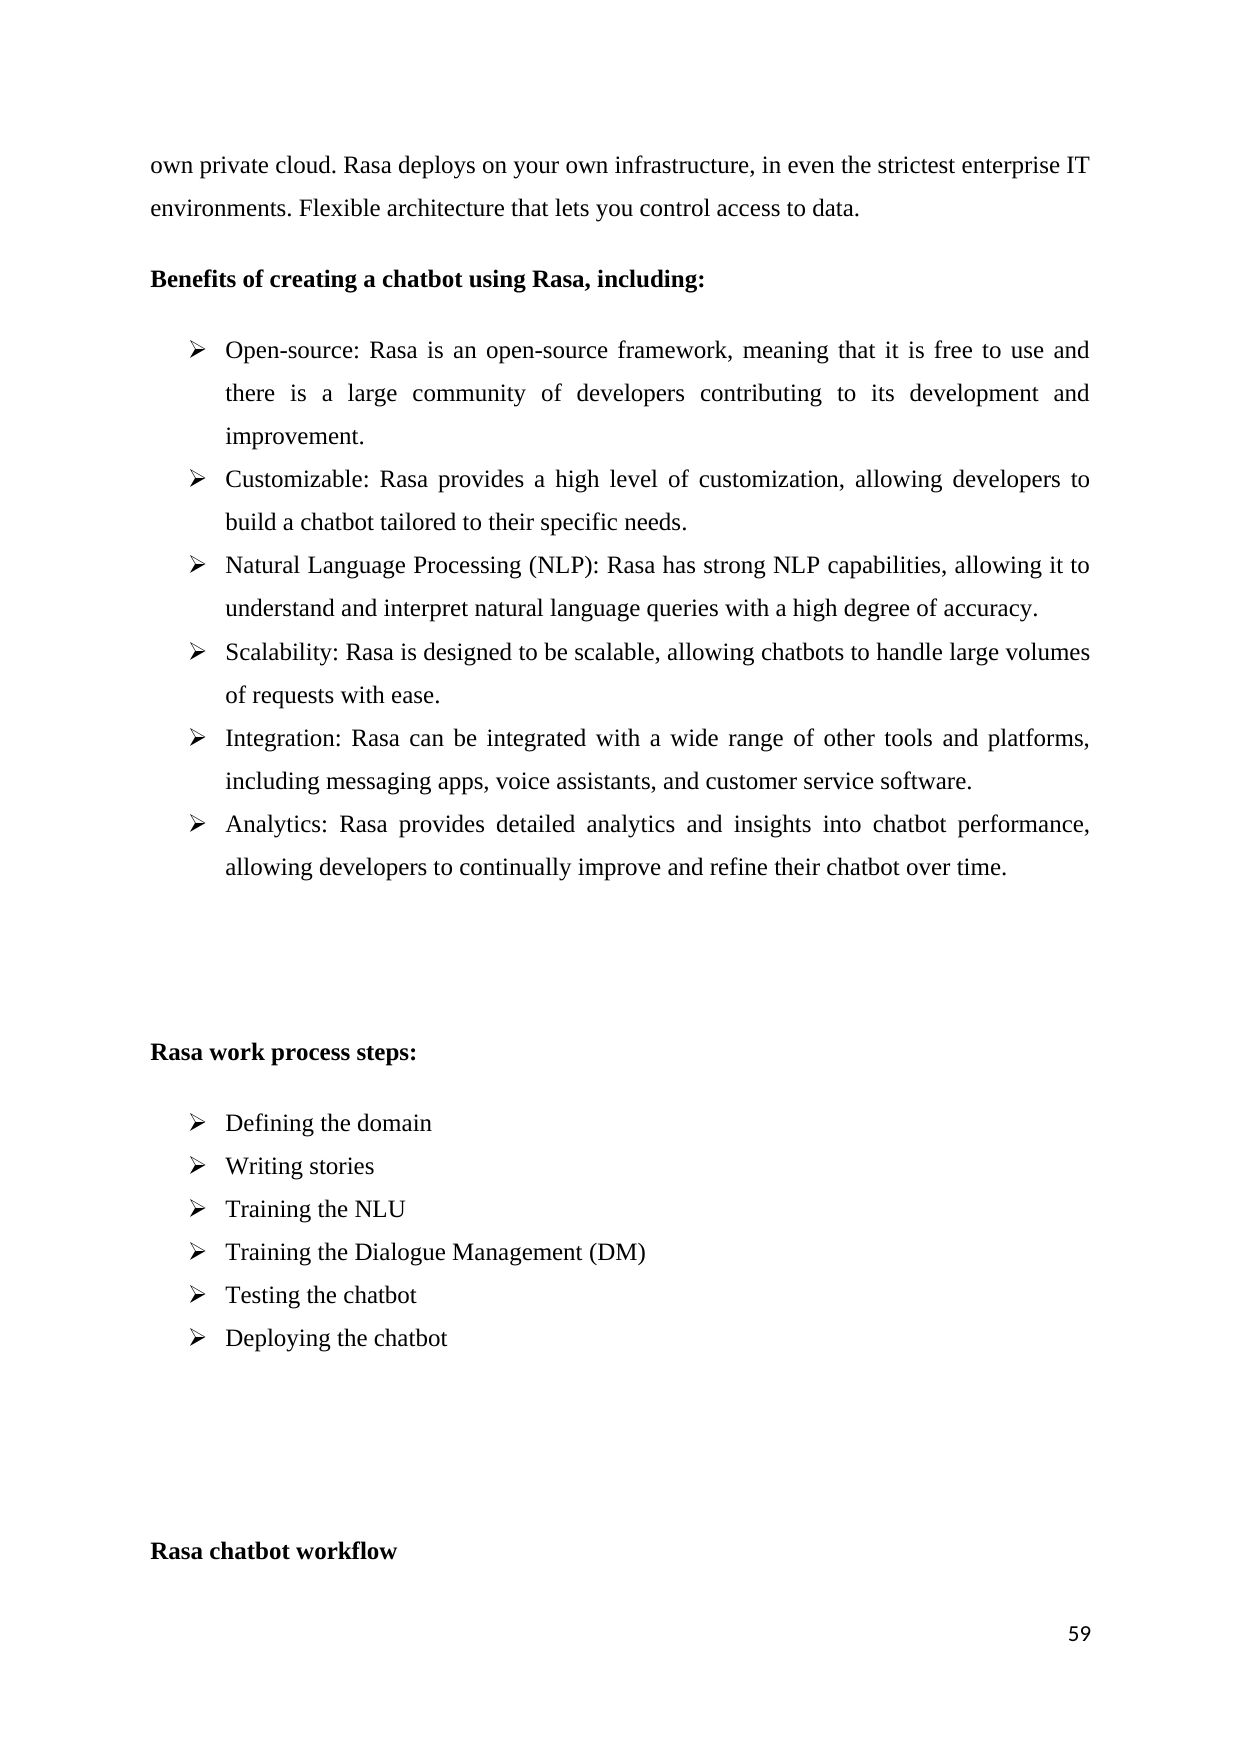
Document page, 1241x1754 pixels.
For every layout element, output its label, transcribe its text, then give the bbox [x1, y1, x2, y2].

list Deploying the chatbot [188, 1323, 1091, 1352]
list Customizable: Rasa provides a high level of customization, allowing developers to build a chatbot tailored to their specific needs. [188, 464, 1091, 536]
text Benefits of creating a chatbot using Rasa, including: [150, 264, 1091, 293]
list Open-source: Rasa is an open-source framework, meaning that it is free to use and there is a large community of developers contributing to its development and improvement. [188, 335, 1091, 450]
list Training the NLU [188, 1194, 1091, 1223]
list Training the Dialogue Management (DM) [188, 1237, 1091, 1266]
list Natural Language Processing (NLP): Rasa has strong NLP capabilities, allowing it to understand and interpret natural language queries with a high degree of accuracy. [188, 550, 1091, 622]
list Testing the chatbot [188, 1280, 1091, 1309]
list Scalability: Rasa is designed to be scalable, allowing chatbots to handle large volumes of requests with ease. [188, 637, 1091, 708]
text Rasa chatbot workflow [150, 1536, 1091, 1565]
list Writing stories [188, 1151, 1091, 1180]
list Integration: Rasa can be integrated with a wide range of other tools and platforms, including messaging apps, voice assistants, and customer service software. [188, 723, 1091, 795]
list Analytics: Rasa provides detailed analytics and insights into chatbot performance, allowing developers to continually improve and refine their chatbot over time. [188, 809, 1091, 881]
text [150, 150, 1091, 222]
list Defining the domain [188, 1108, 1091, 1137]
text Rasa work process steps: [150, 1037, 1091, 1066]
